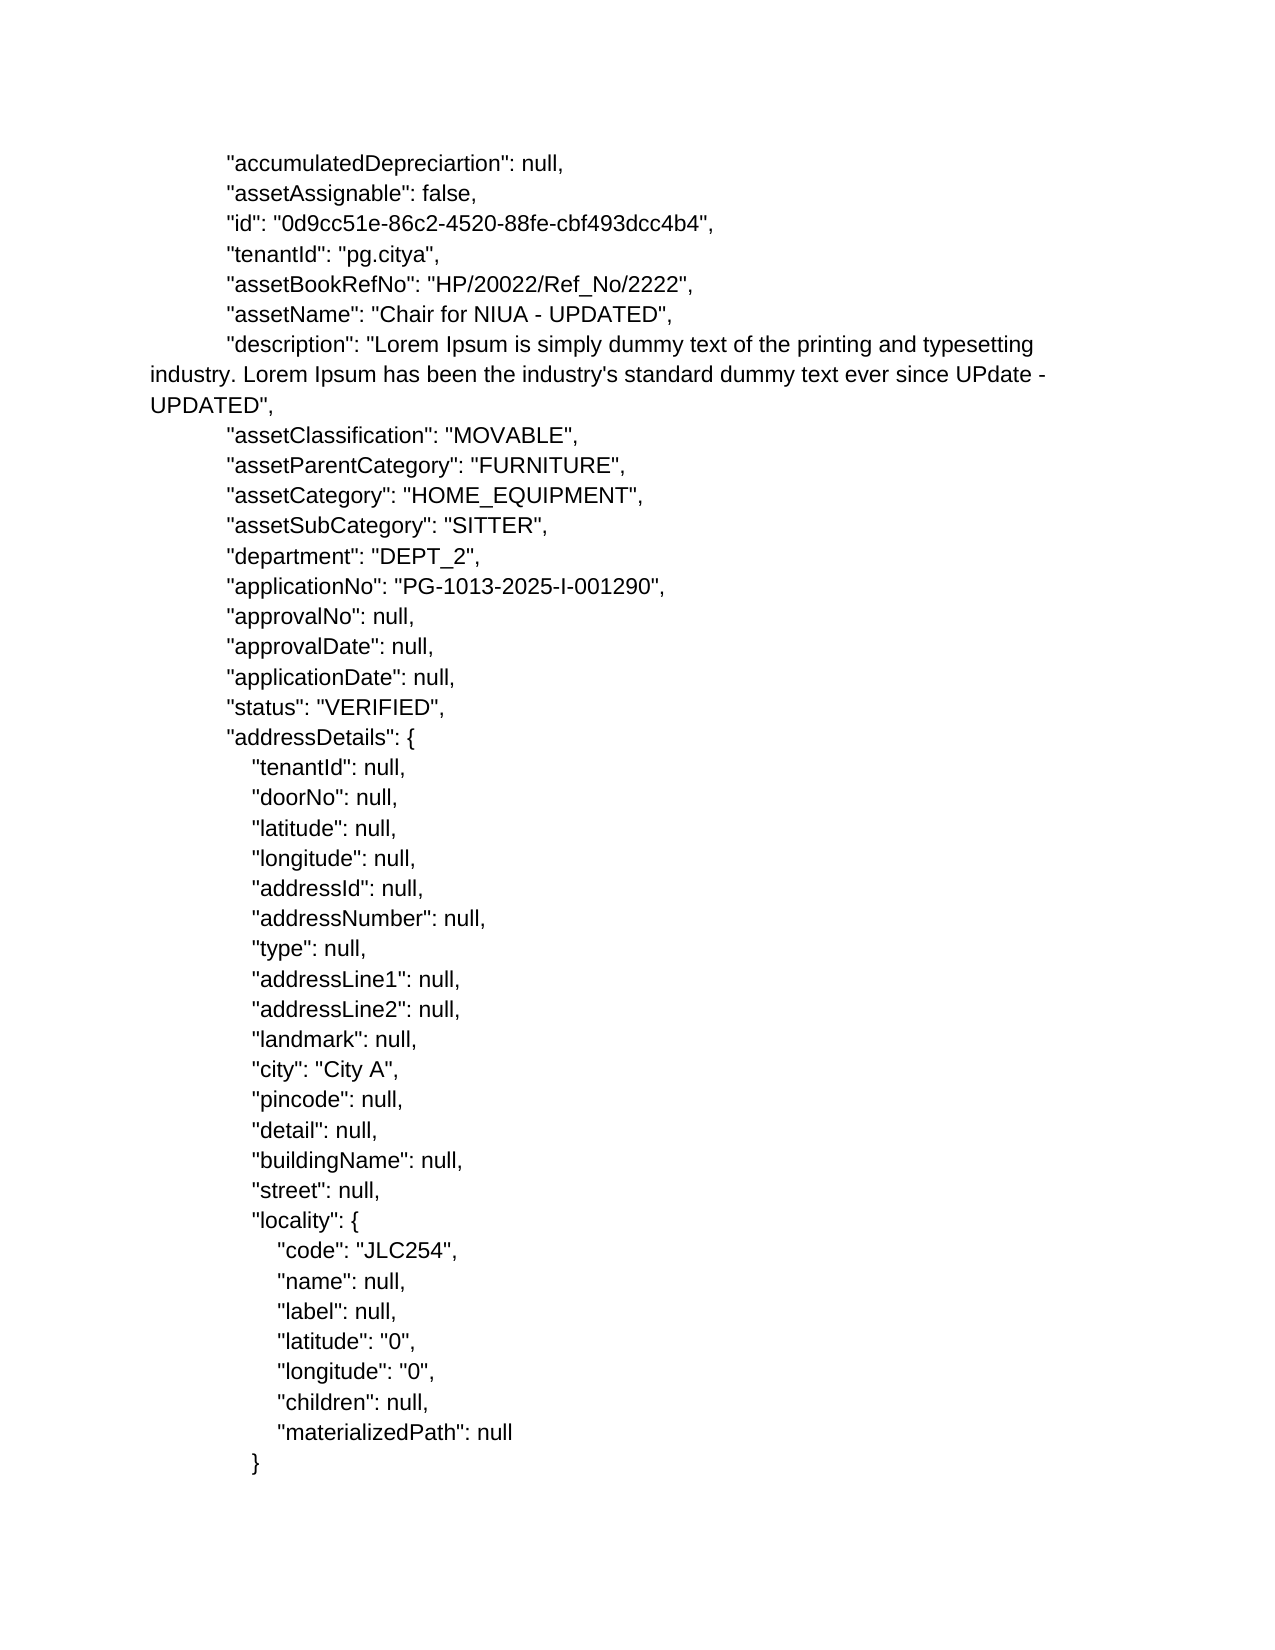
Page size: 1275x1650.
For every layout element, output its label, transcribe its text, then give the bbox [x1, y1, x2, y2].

text "locality": { [150, 1207, 1125, 1234]
text "tenantId": "pg.citya", [150, 241, 1125, 267]
text "accumulatedDepreciartion": null, [150, 150, 1125, 176]
text "name": null, [150, 1268, 1125, 1294]
text "longitude": "0", [150, 1358, 1125, 1385]
text "street": null, [150, 1177, 1125, 1203]
text "longitude": null, [150, 845, 1125, 871]
text "applicationNo": "PG-1013-2025-I-001290", [150, 573, 1125, 599]
text "addressLine2": null, [150, 996, 1125, 1022]
text "tenantId": null, [150, 754, 1125, 781]
text "addressId": null, [150, 875, 1125, 901]
text "assetClassification": "MOVABLE", [150, 422, 1125, 448]
text "addressDetails": { [150, 724, 1125, 750]
text "doorNo": null, [150, 784, 1125, 811]
text "assetSubCategory": "SITTER", [150, 512, 1125, 539]
text "addressLine1": null, [150, 966, 1125, 992]
text "addressNumber": null, [150, 905, 1125, 932]
text "city": "City A", [150, 1056, 1125, 1083]
text "code": "JLC254", [150, 1237, 1125, 1264]
text "children": null, [150, 1388, 1125, 1415]
text "id": "0d9cc51e-86c2-4520-88fe-cbf493dcc4b4", [150, 210, 1125, 237]
text "description": "Lorem Ipsum is simply dummy text of the printing and typesetting industry. Lorem Ipsum has been the industry's standard dummy text ever since UPdate - UPDATED", [150, 331, 1125, 418]
text "assetAssignable": false, [150, 180, 1125, 207]
text "status": "VERIFIED", [150, 694, 1125, 720]
text "label": null, [150, 1298, 1125, 1324]
text "assetBookRefNo": "HP/20022/Ref_No/2222", [150, 271, 1125, 297]
text "type": null, [150, 935, 1125, 962]
text "latitude": null, [150, 814, 1125, 841]
text "assetCategory": "HOME_EQUIPMENT", [150, 482, 1125, 509]
text "assetParentCategory": "FURNITURE", [150, 452, 1125, 478]
text "buildingName": null, [150, 1147, 1125, 1173]
text "department": "DEPT_2", [150, 543, 1125, 569]
text "approvalDate": null, [150, 633, 1125, 660]
text "pincode": null, [150, 1086, 1125, 1113]
text "latitude": "0", [150, 1328, 1125, 1354]
text "landmark": null, [150, 1026, 1125, 1052]
text "applicationDate": null, [150, 663, 1125, 690]
text "materializedPath": null [150, 1419, 1125, 1445]
text "assetName": "Chair for NIUA - UPDATED", [150, 301, 1125, 327]
text "detail": null, [150, 1117, 1125, 1143]
text } [150, 1449, 1125, 1475]
text "approvalNo": null, [150, 603, 1125, 629]
